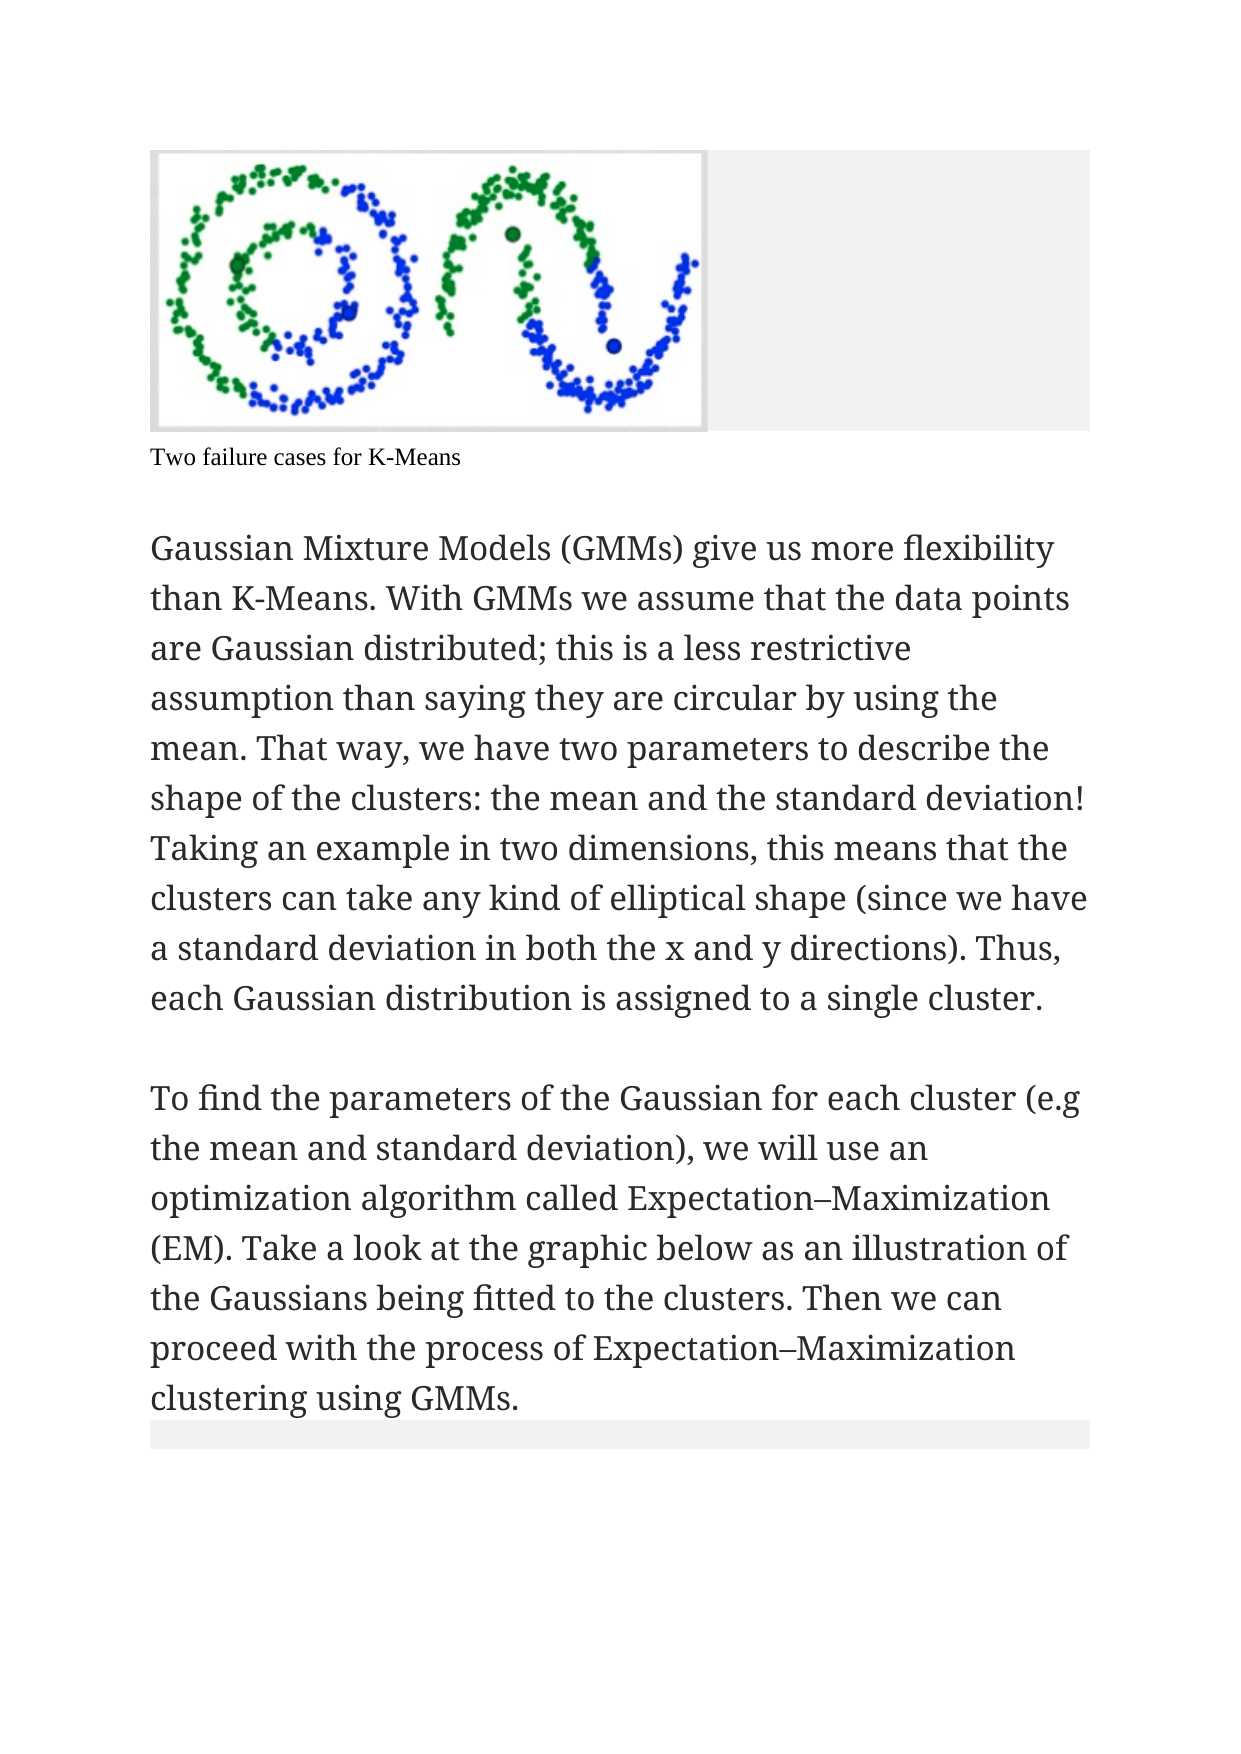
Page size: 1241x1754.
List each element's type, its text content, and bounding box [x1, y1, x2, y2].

text Two failure cases for K-Means [150, 442, 1090, 470]
text Gaussian Mixture Models (GMMs) give us more flexibility than K-Means. With GMMs we assume that the data points are Gaussian distributed; this is a less restrictive assumption than saying they are circular by using the mean. That way, we have two parameters to describe the shape of the clusters: the mean and the standard deviation! Taking an example in two dimensions, this means that the clusters can take any kind of elliptical shape (since we have a standard deviation in both the x and y directions). Thus, each Gaussian distribution is assigned to a single cluster. [150, 520, 1090, 1020]
text To find the parameters of the Gaussian for each cluster (e.g the mean and standard deviation), we will use an optimization algorithm called Expectation–Maximization (EM). Take a look at the graphic below as an illustration of the Gaussians being fitted to the clusters. Then we can proceed with the process of Expectation–Maximization clustering using GMMs. [150, 1070, 1090, 1420]
picture [150, 150, 708, 432]
